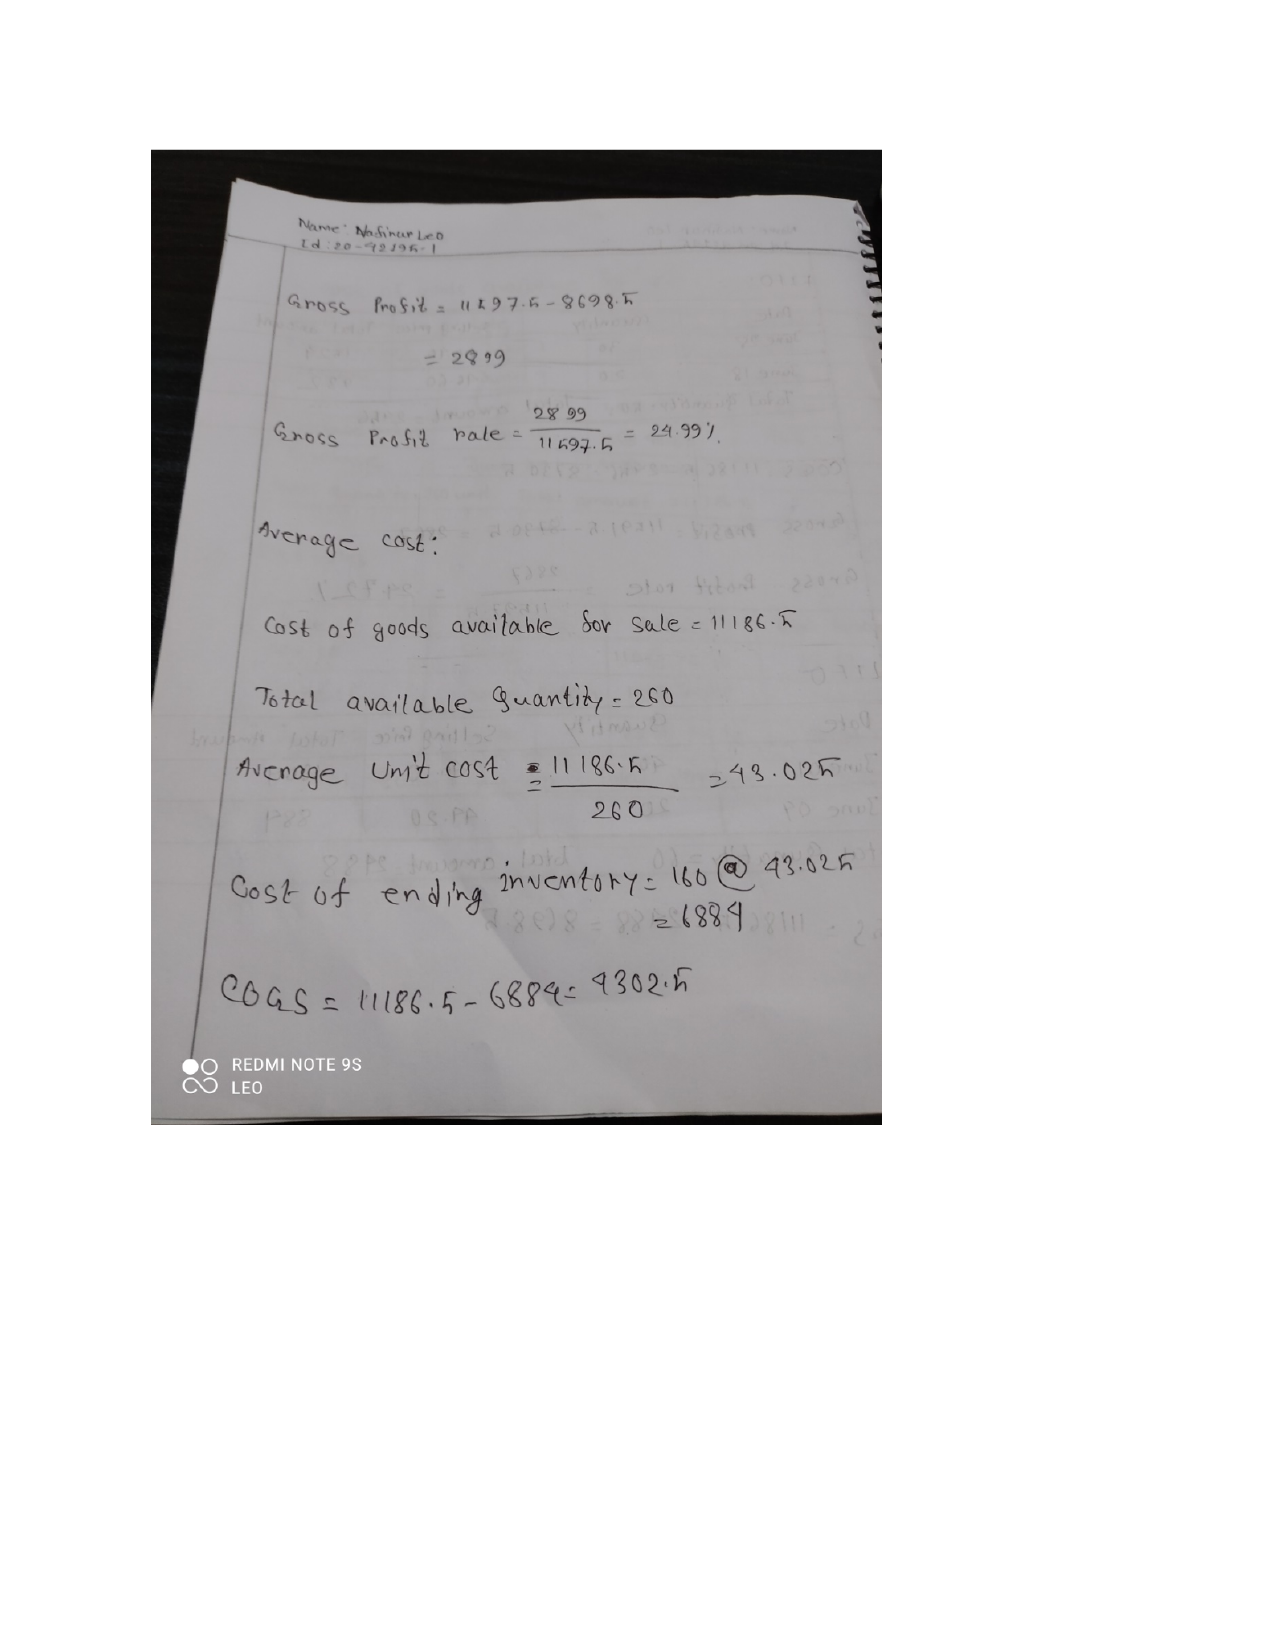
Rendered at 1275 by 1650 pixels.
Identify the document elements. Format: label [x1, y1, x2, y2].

picture [151, 151, 882, 1124]
